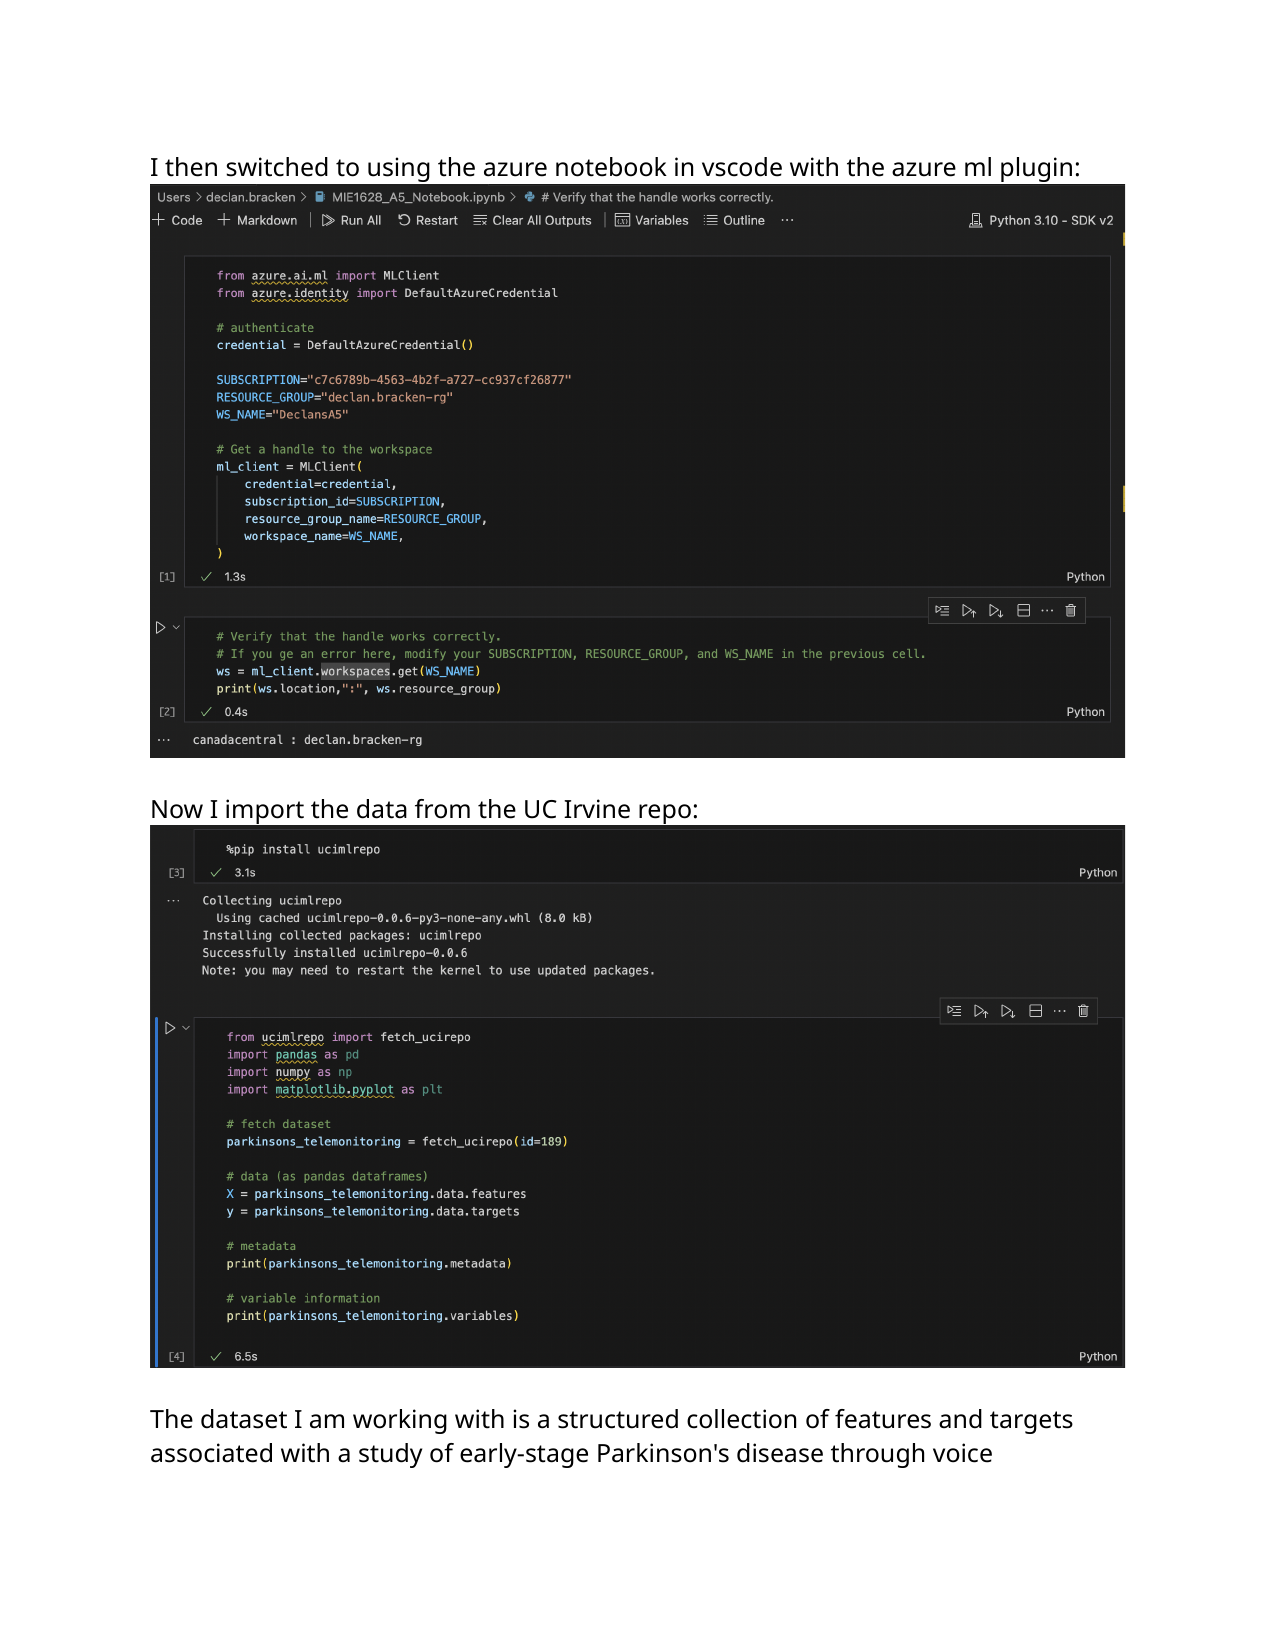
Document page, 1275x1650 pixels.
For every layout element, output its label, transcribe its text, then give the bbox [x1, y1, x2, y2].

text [150, 1401, 1125, 1469]
text I then switched to using the azure notebook in vscode with the azure ml plugin: [150, 150, 1125, 184]
picture [150, 184, 1125, 758]
text Now I import the data from the UC Irvine repo: [150, 792, 1125, 825]
picture [150, 825, 1125, 1368]
